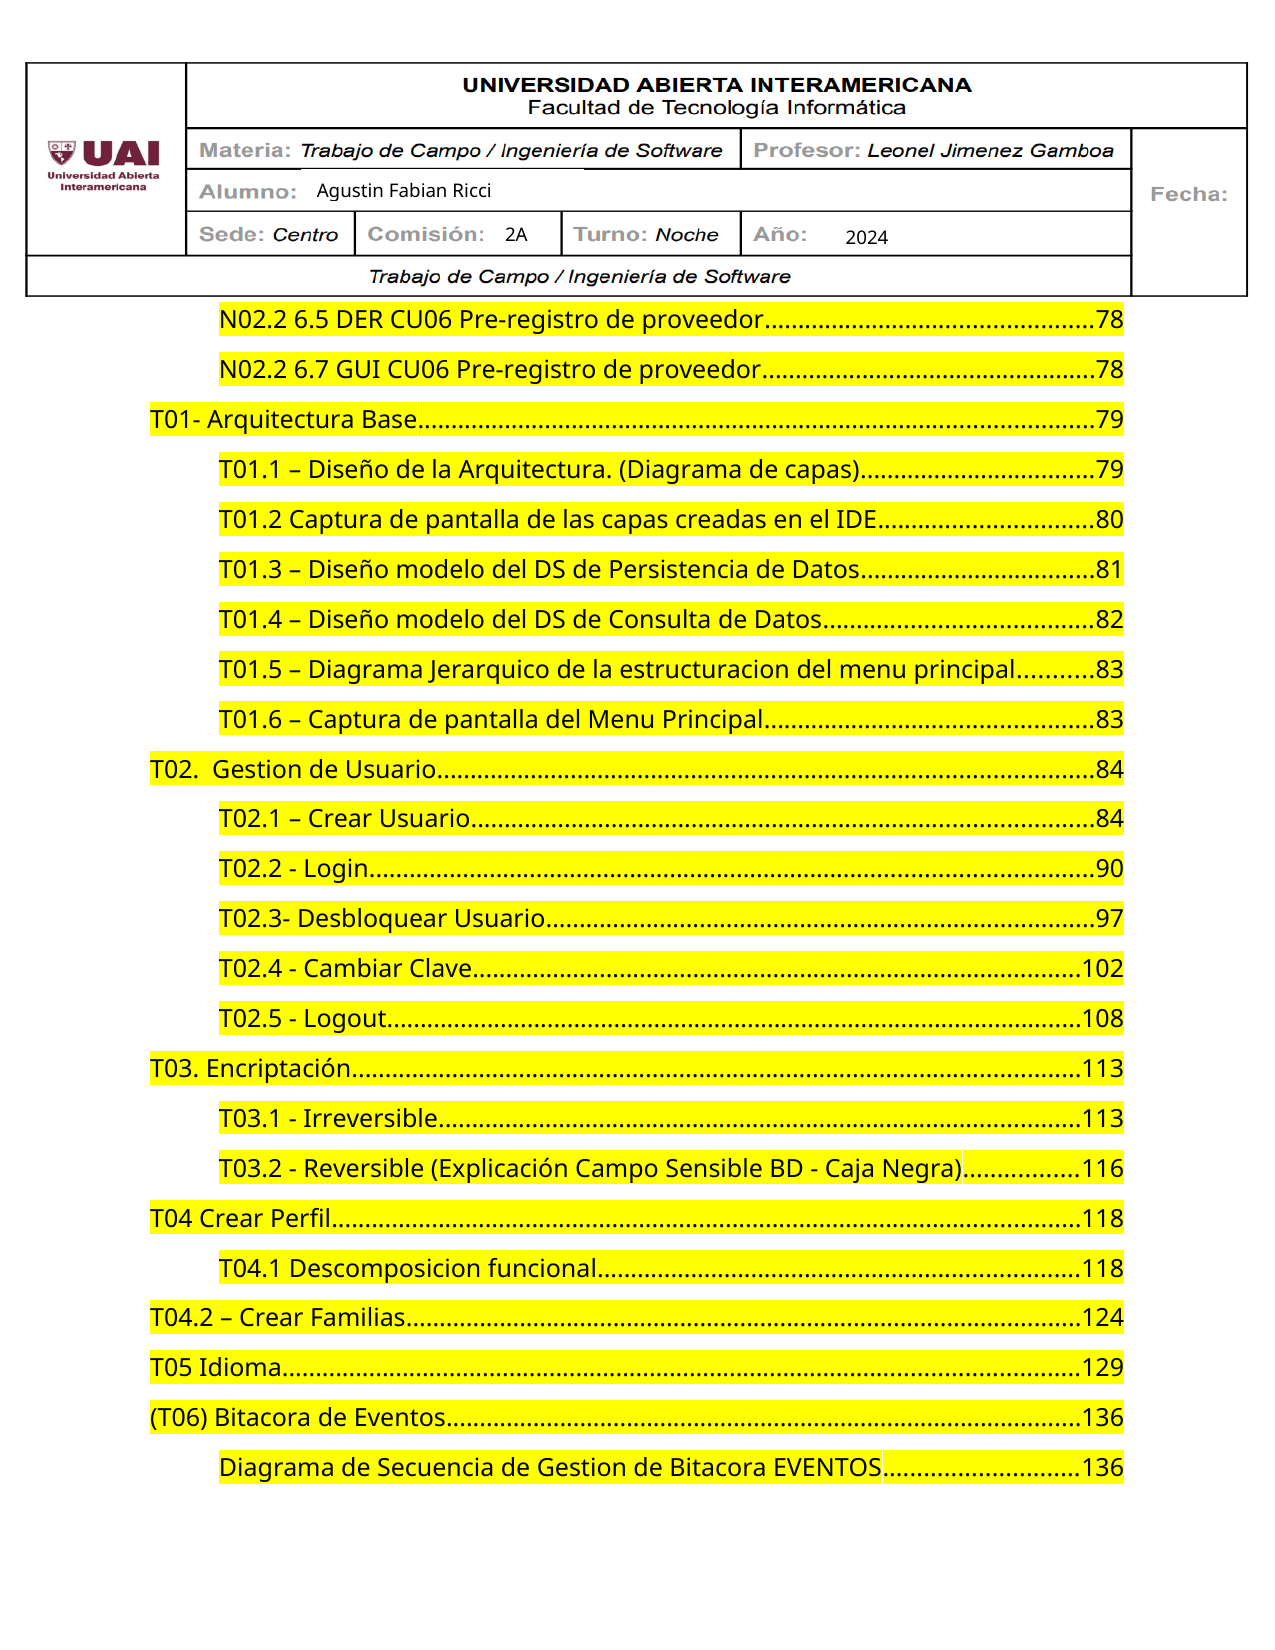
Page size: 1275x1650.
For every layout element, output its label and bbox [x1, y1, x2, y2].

picture [19, 60, 1249, 297]
